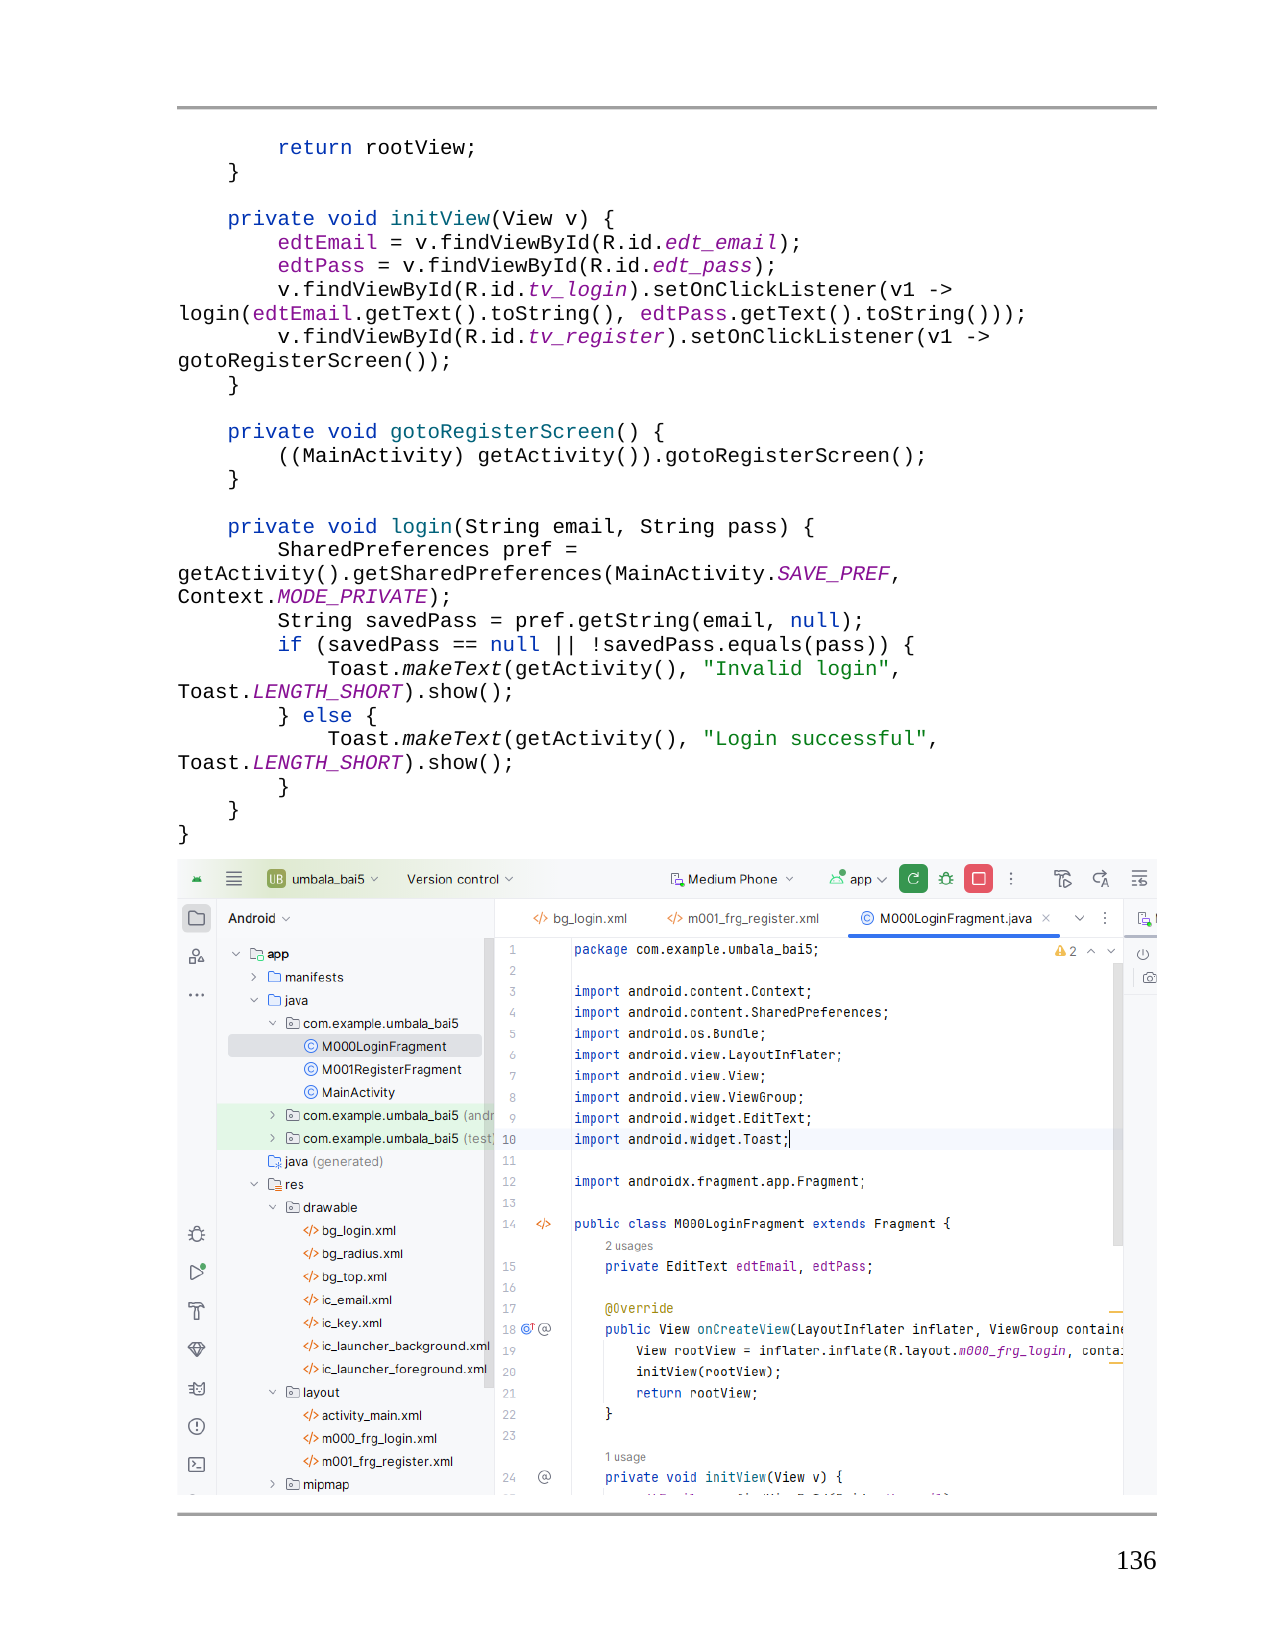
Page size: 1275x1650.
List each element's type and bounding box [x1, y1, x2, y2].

picture [177, 859, 1157, 1495]
text [177, 137, 1157, 847]
